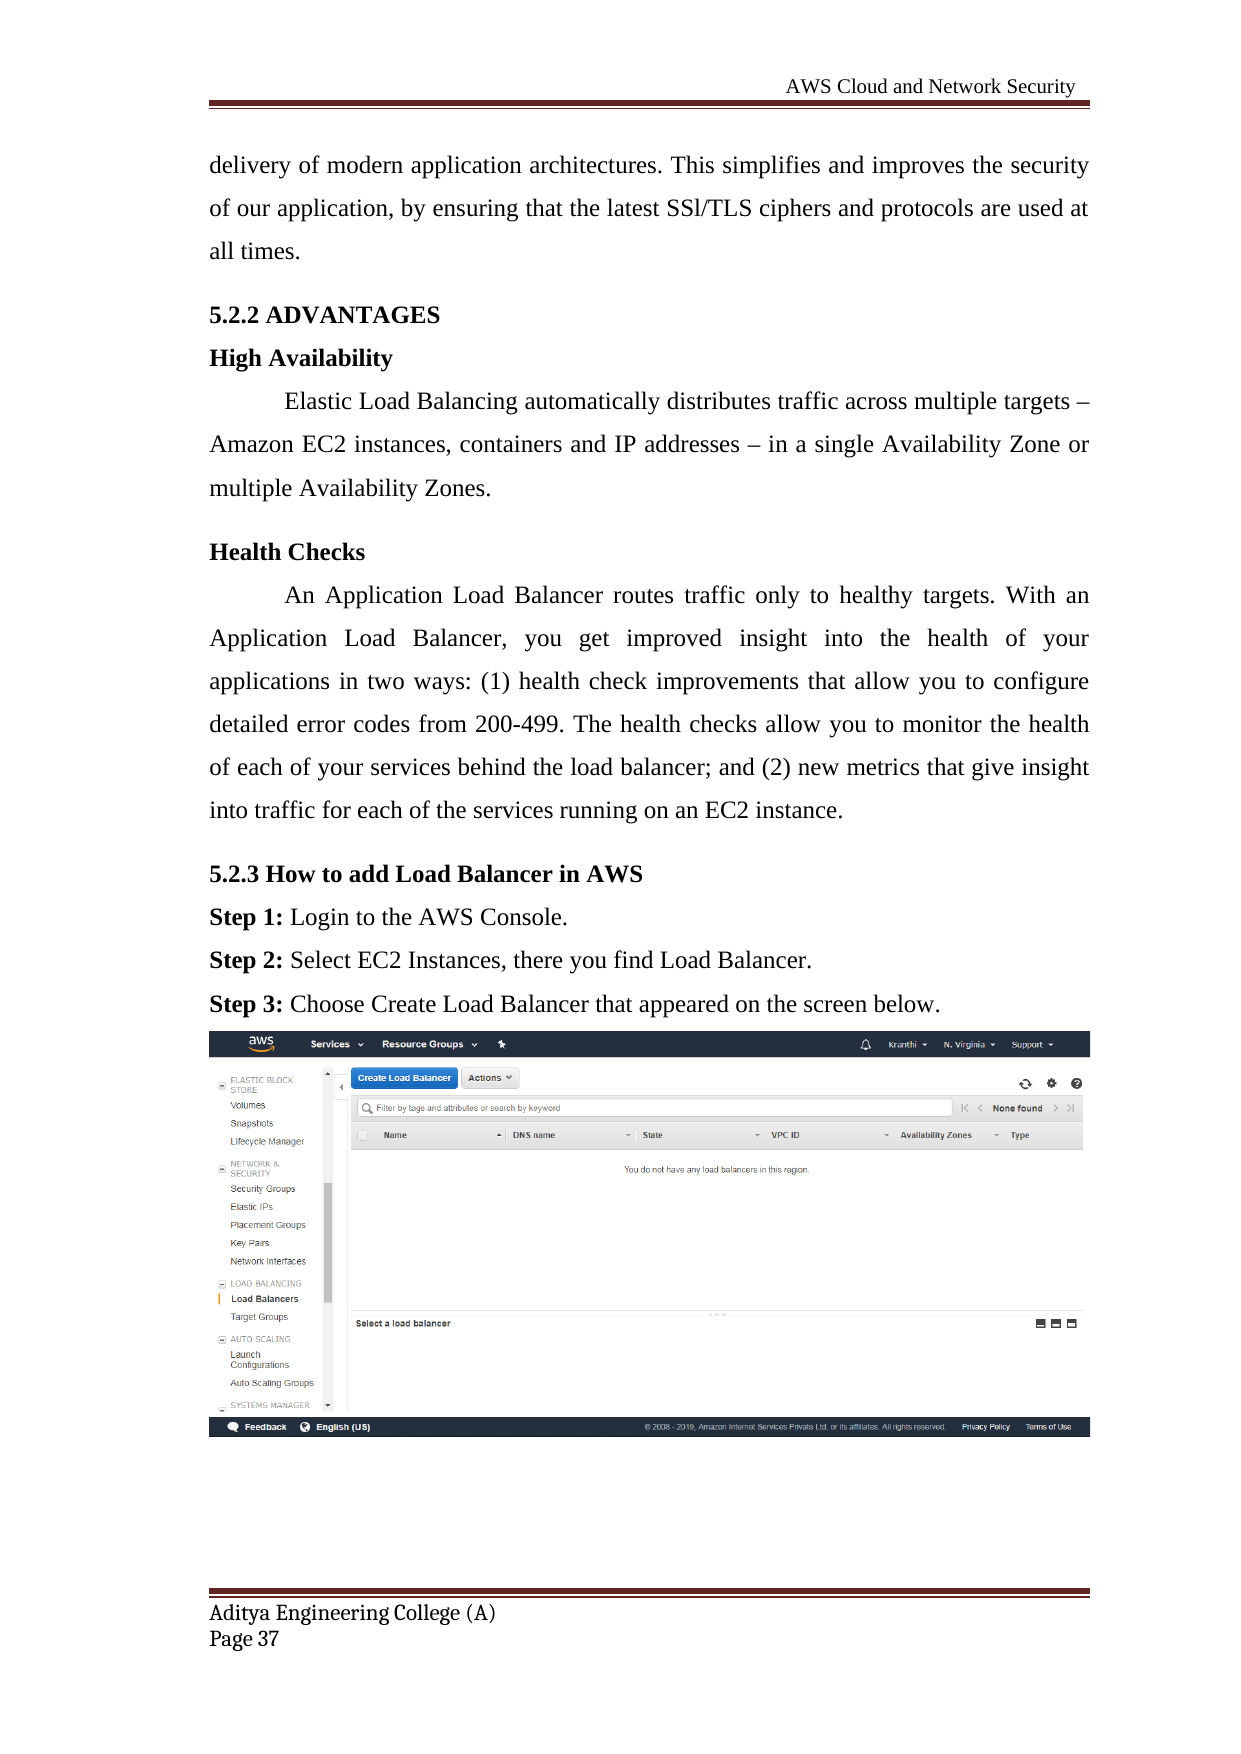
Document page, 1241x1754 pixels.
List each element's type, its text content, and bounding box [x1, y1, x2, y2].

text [209, 150, 1090, 265]
text Elastic Load Balancing automatically distributes traffic across multiple targets – Amazon EC2 instances, containers and IP addresses – in a single Availability Zone or multiple Availability Zones. [209, 386, 1090, 501]
text Step 2: Select EC2 Instances, there you find Load Balancer. [209, 946, 1090, 974]
picture [209, 1031, 1091, 1437]
text Step 3: Choose Create Load Balancer that appeared on the screen below. [209, 989, 1090, 1017]
text Health Checks [209, 537, 1090, 565]
text Step 1: Login to the AWS Console. [209, 902, 1090, 931]
text 5.2.3 How to add Load Balancer in AWS [209, 859, 1090, 888]
text High Availability [209, 343, 1090, 372]
text 5.2.2 ADVANTAGES [209, 300, 1090, 329]
text An Application Load Balancer routes traffic only to healthy targets. With an Application Load Balancer, you get improved insight into the health of your applications in two ways: (1) health check improvements that allow you to configure detailed error codes from 200-499. The health checks allow you to monitor the health of each of your services behind the load balancer; and (2) new metrics that give insight into traffic for each of the services running on an EC2 instance. [209, 580, 1090, 824]
